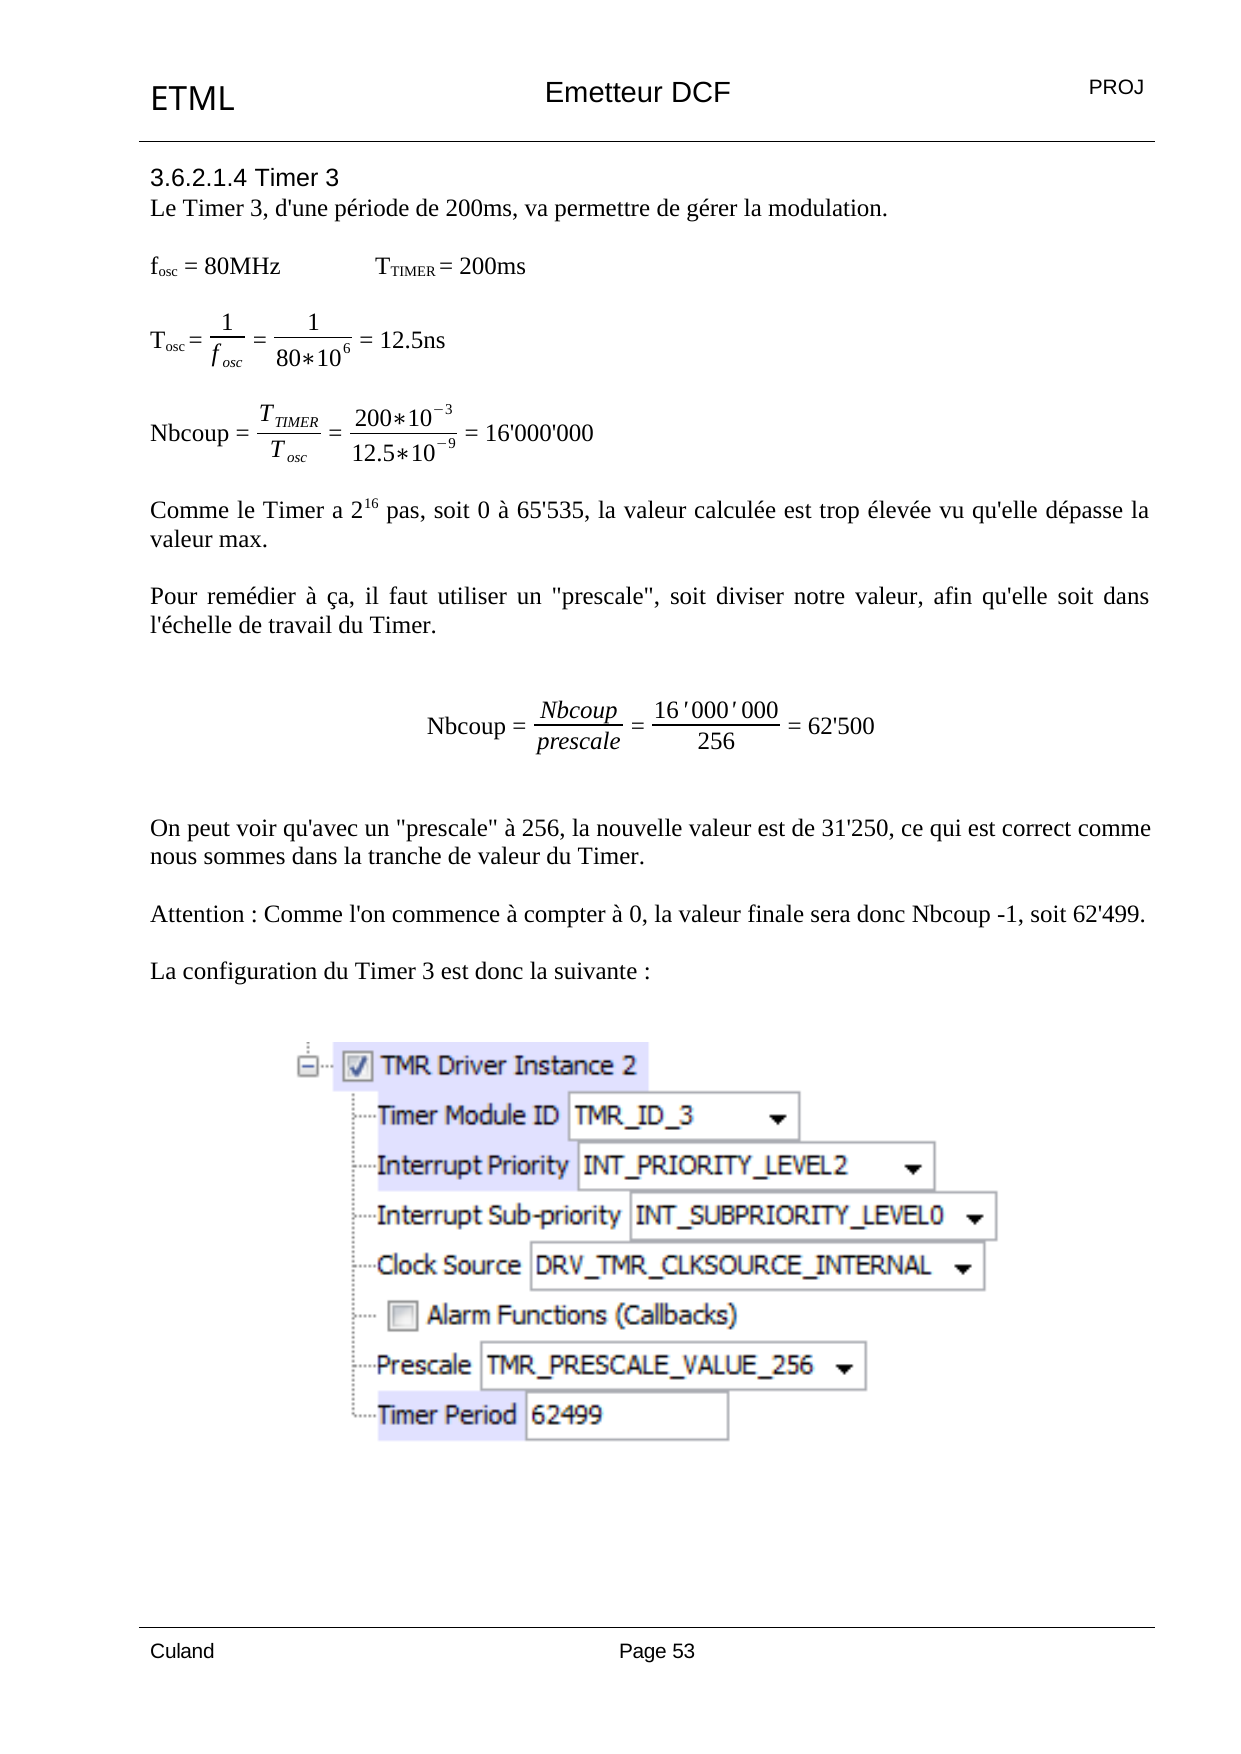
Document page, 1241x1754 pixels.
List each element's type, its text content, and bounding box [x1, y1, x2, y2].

text La configuration du Timer 3 est donc la suivante : [150, 956, 1152, 985]
text Nbcoup = = = 62'500 [150, 696, 1152, 755]
text Le Timer 3, d'une période de 200ms, va permettre de gérer la modulation. [150, 193, 1152, 222]
text Attention : Comme l'on commence à compter à 0, la valeur finale sera donc Nbcoup -1, soit 62'499. [150, 899, 1152, 928]
text On peut voir qu'avec un "prescale" à 256, la nouvelle valeur est de 31'250, ce qui est correct comme nous sommes dans la tranche de valeur du Timer. [150, 813, 1152, 870]
text Nbcoup = = = 16'000'000 [150, 400, 1152, 466]
subtitle Timer 3 [150, 162, 1152, 191]
text Comme le Timer a 216 pas, soit 0 à 65'535, la valeur calculée est trop élevée vu qu'elle dépasse la valeur max. [150, 495, 1152, 552]
text Tosc = = = 12.5ns [150, 308, 1152, 371]
text Pour remédier à ça, il faut utiliser un "prescale", soit diviser notre valeur, afin qu'elle soit dans l'échelle de travail du Timer. [150, 581, 1152, 639]
picture [291, 1042, 1010, 1451]
text fosc = 80MHz TTIMER = 200ms [150, 251, 1152, 279]
